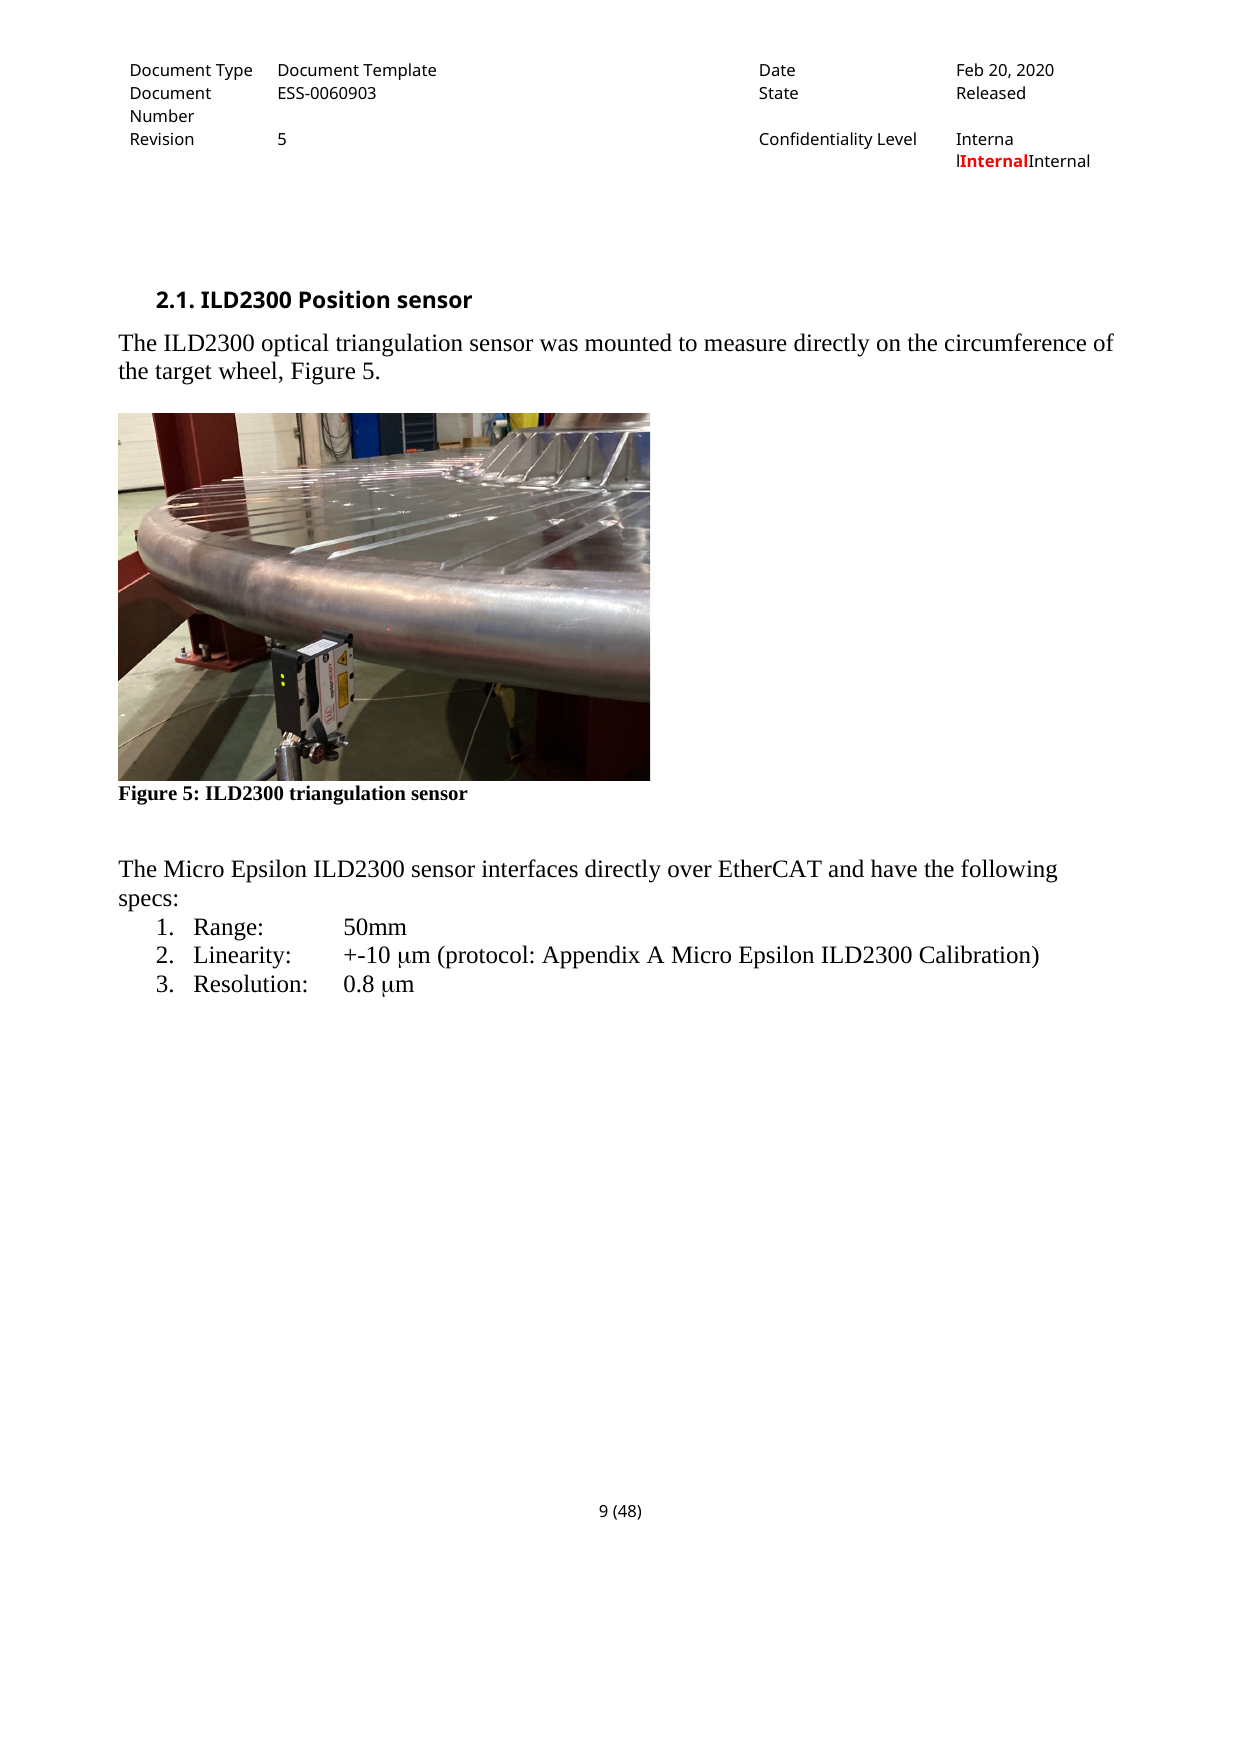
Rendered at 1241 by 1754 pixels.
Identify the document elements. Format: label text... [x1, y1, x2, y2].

list Linearity: +-10 m (protocol: Appendix A Micro Epsilon ILD2300 Calibration) [156, 941, 1122, 969]
list Resolution: 0.8 m [156, 969, 1122, 998]
picture [118, 413, 651, 781]
text The Micro Epsilon ILD2300 sensor interfaces directly over EtherCAT and have the following specs: [118, 854, 1122, 912]
subtitle ILD2300 Position sensor [156, 284, 1122, 315]
list Range: 50mm [156, 912, 1122, 941]
text The ILD2300 optical triangulation sensor was mounted to measure directly on the circumference of the target wheel, Figure 5. [118, 328, 1122, 385]
text Figure 5: ILD2300 triangulation sensor [118, 781, 1122, 805]
